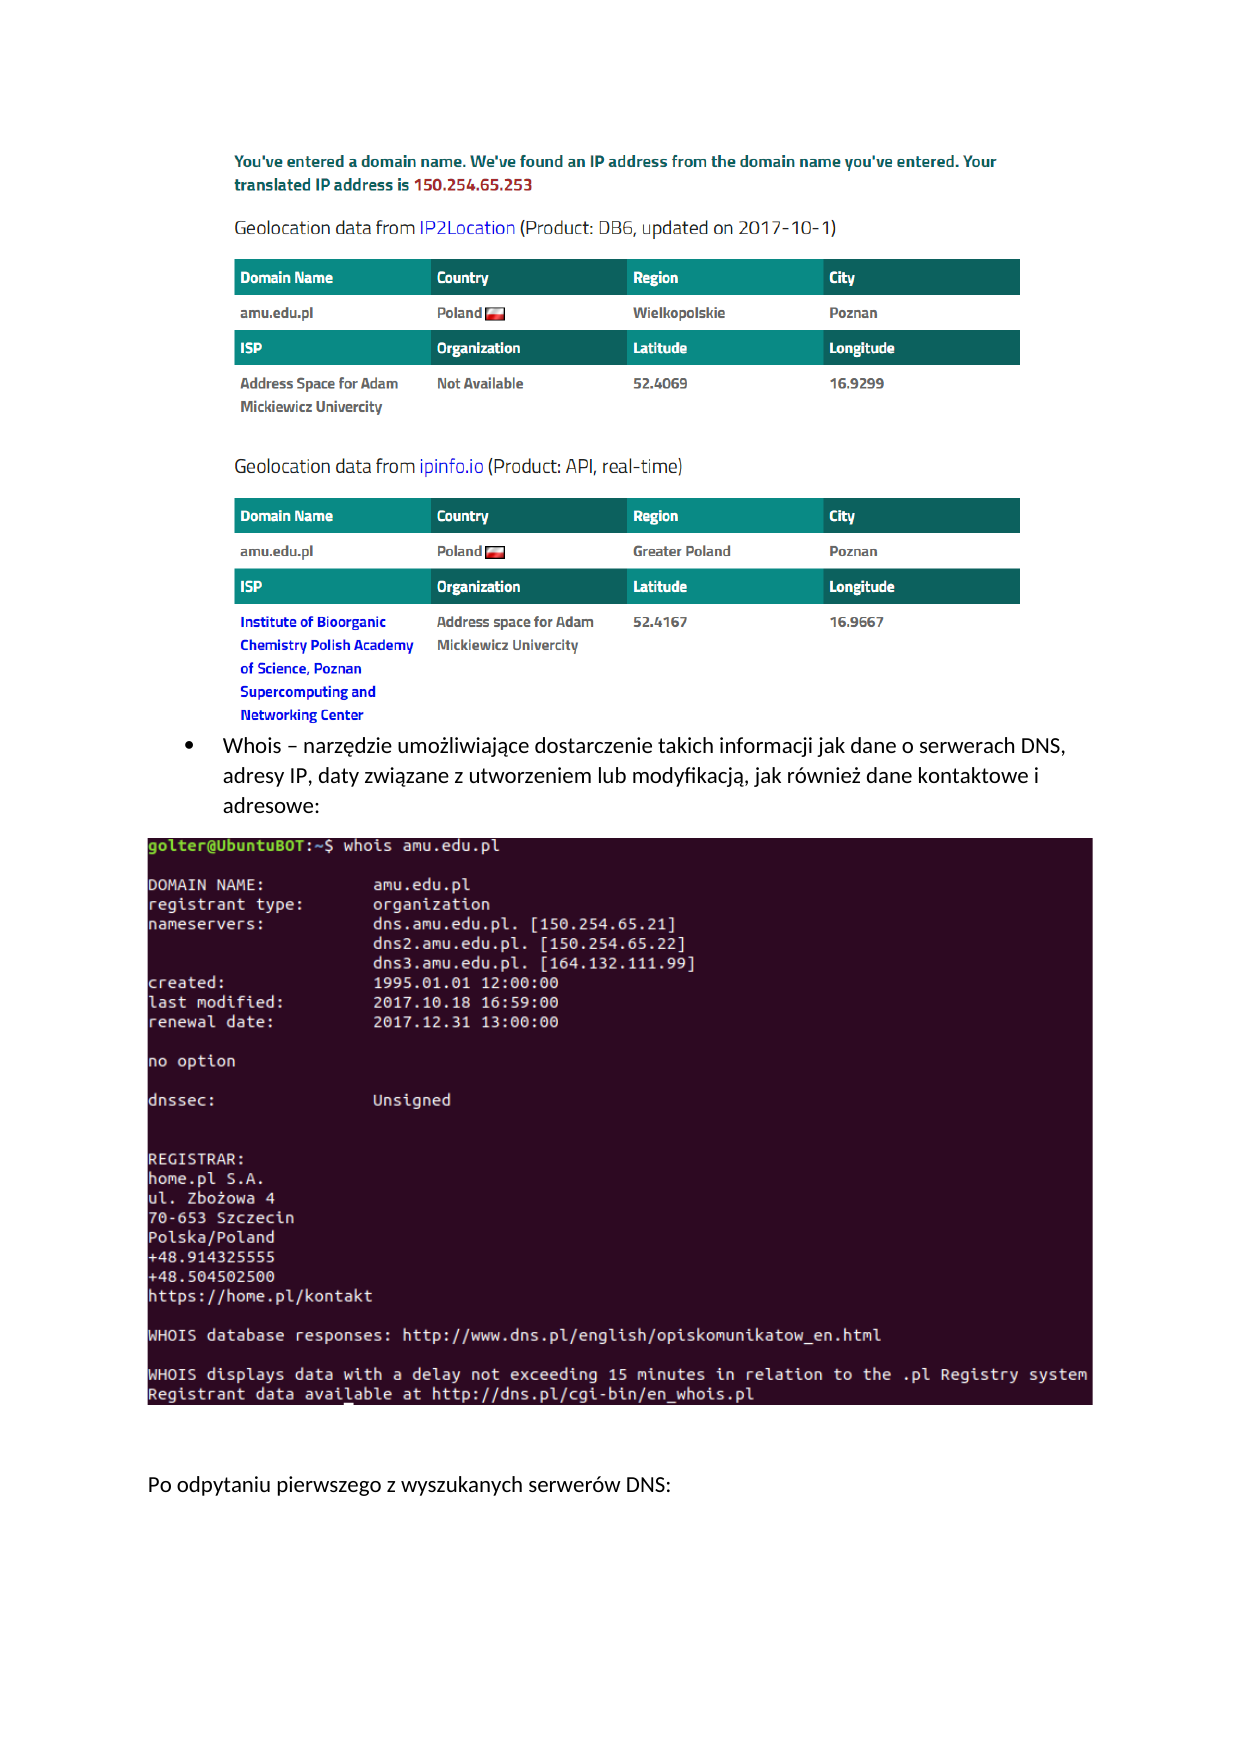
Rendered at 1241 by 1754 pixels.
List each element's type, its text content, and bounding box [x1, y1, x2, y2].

list Whois – narzędzie umożliwiające dostarczenie takich informacji jak dane o serwerach DNS, adresy IP, daty związane z utworzeniem lub modyfikacją, jak również dane kontaktowe i adresowe: [185, 731, 1093, 819]
text Po odpytaniu pierwszego z wyszukanych serwerów DNS: [148, 1470, 1093, 1498]
picture [222, 147, 1028, 729]
picture [147, 838, 1093, 1405]
